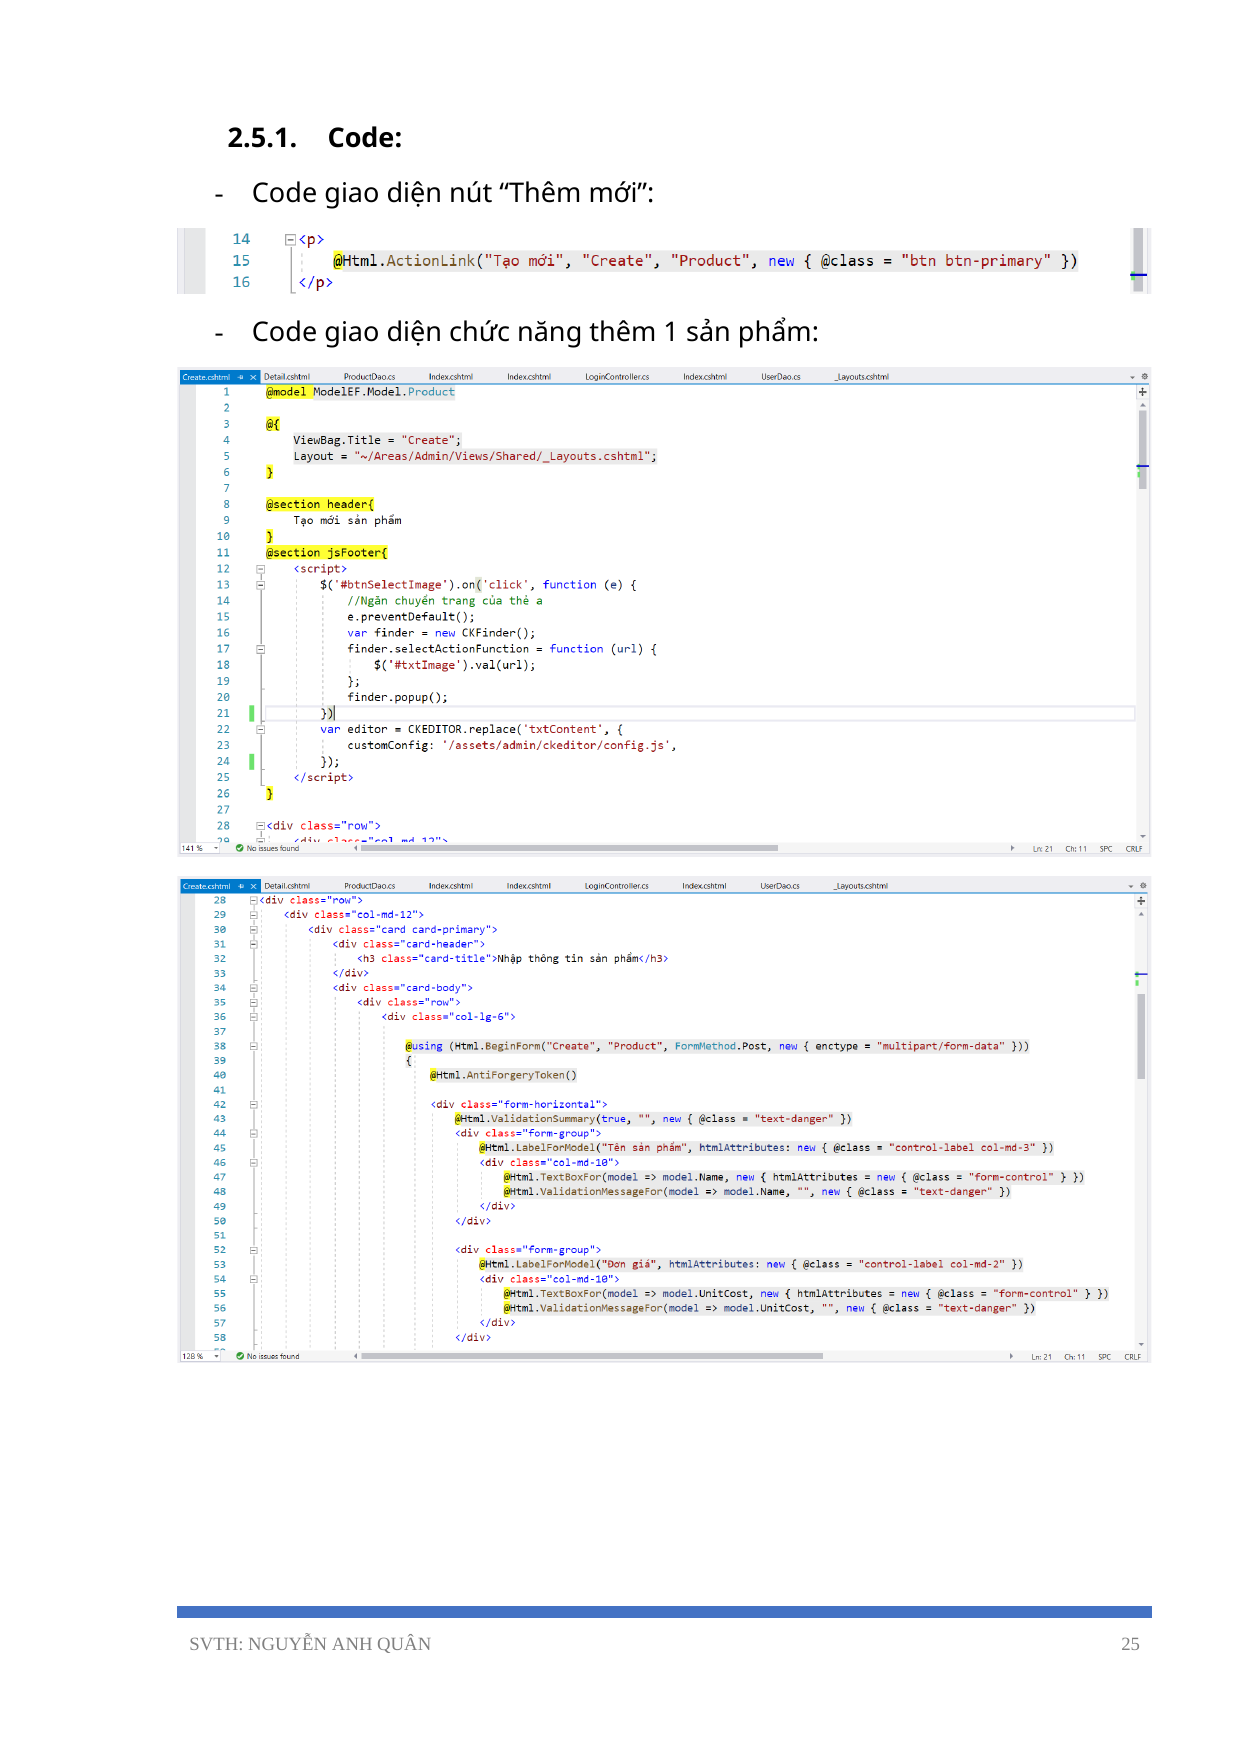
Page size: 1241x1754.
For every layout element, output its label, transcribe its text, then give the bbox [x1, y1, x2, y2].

picture [177, 228, 1152, 294]
picture [177, 367, 1152, 857]
picture [177, 876, 1152, 1363]
subtitle Code giao diện nút “Thêm mới”: [214, 173, 1152, 210]
subtitle Code giao diện chức năng thêm 1 sản phẩm: [214, 312, 1152, 349]
subtitle Code: [266, 118, 1152, 155]
